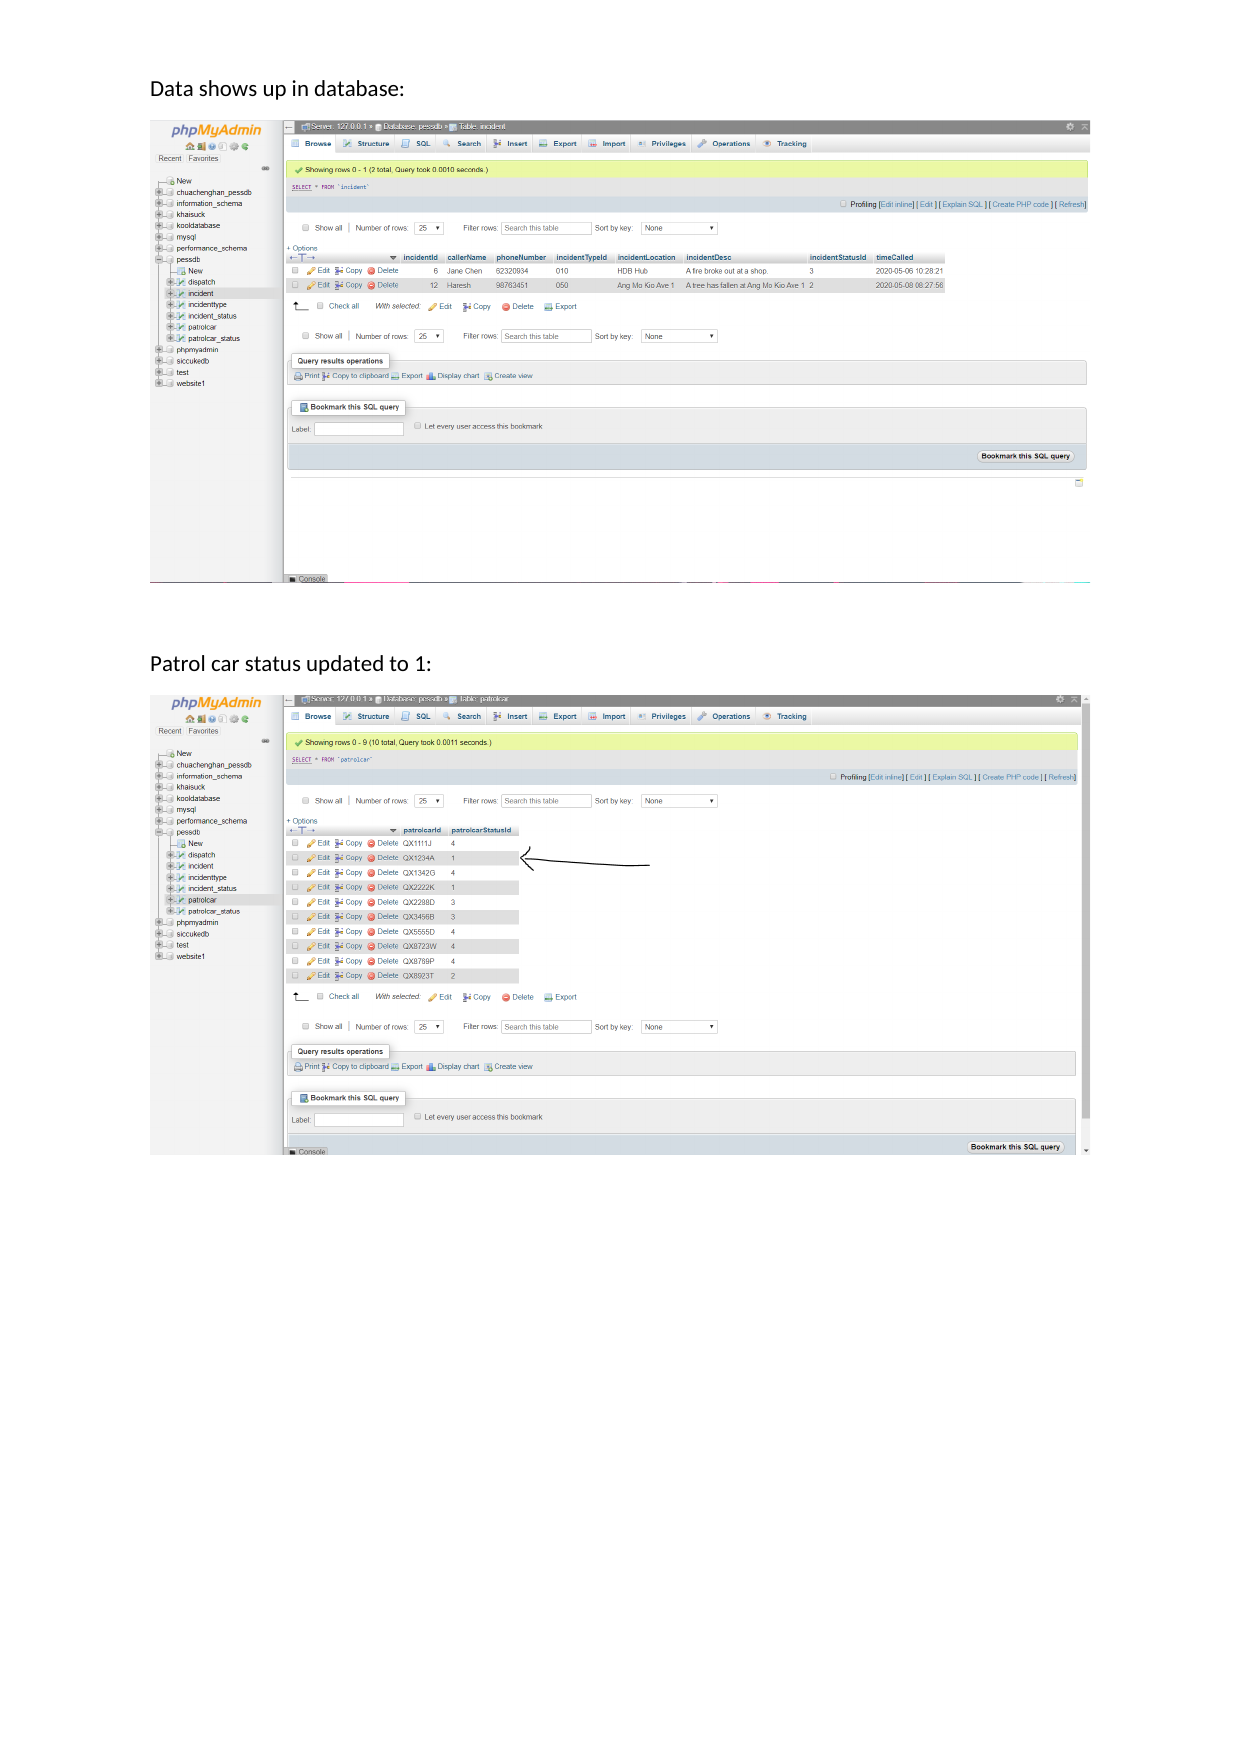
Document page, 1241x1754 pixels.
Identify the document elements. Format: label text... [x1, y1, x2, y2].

text Data shows up in database: [150, 74, 1090, 102]
picture [150, 695, 1091, 1155]
picture [150, 120, 1091, 583]
text Patrol car status updated to 1: [150, 649, 1090, 677]
